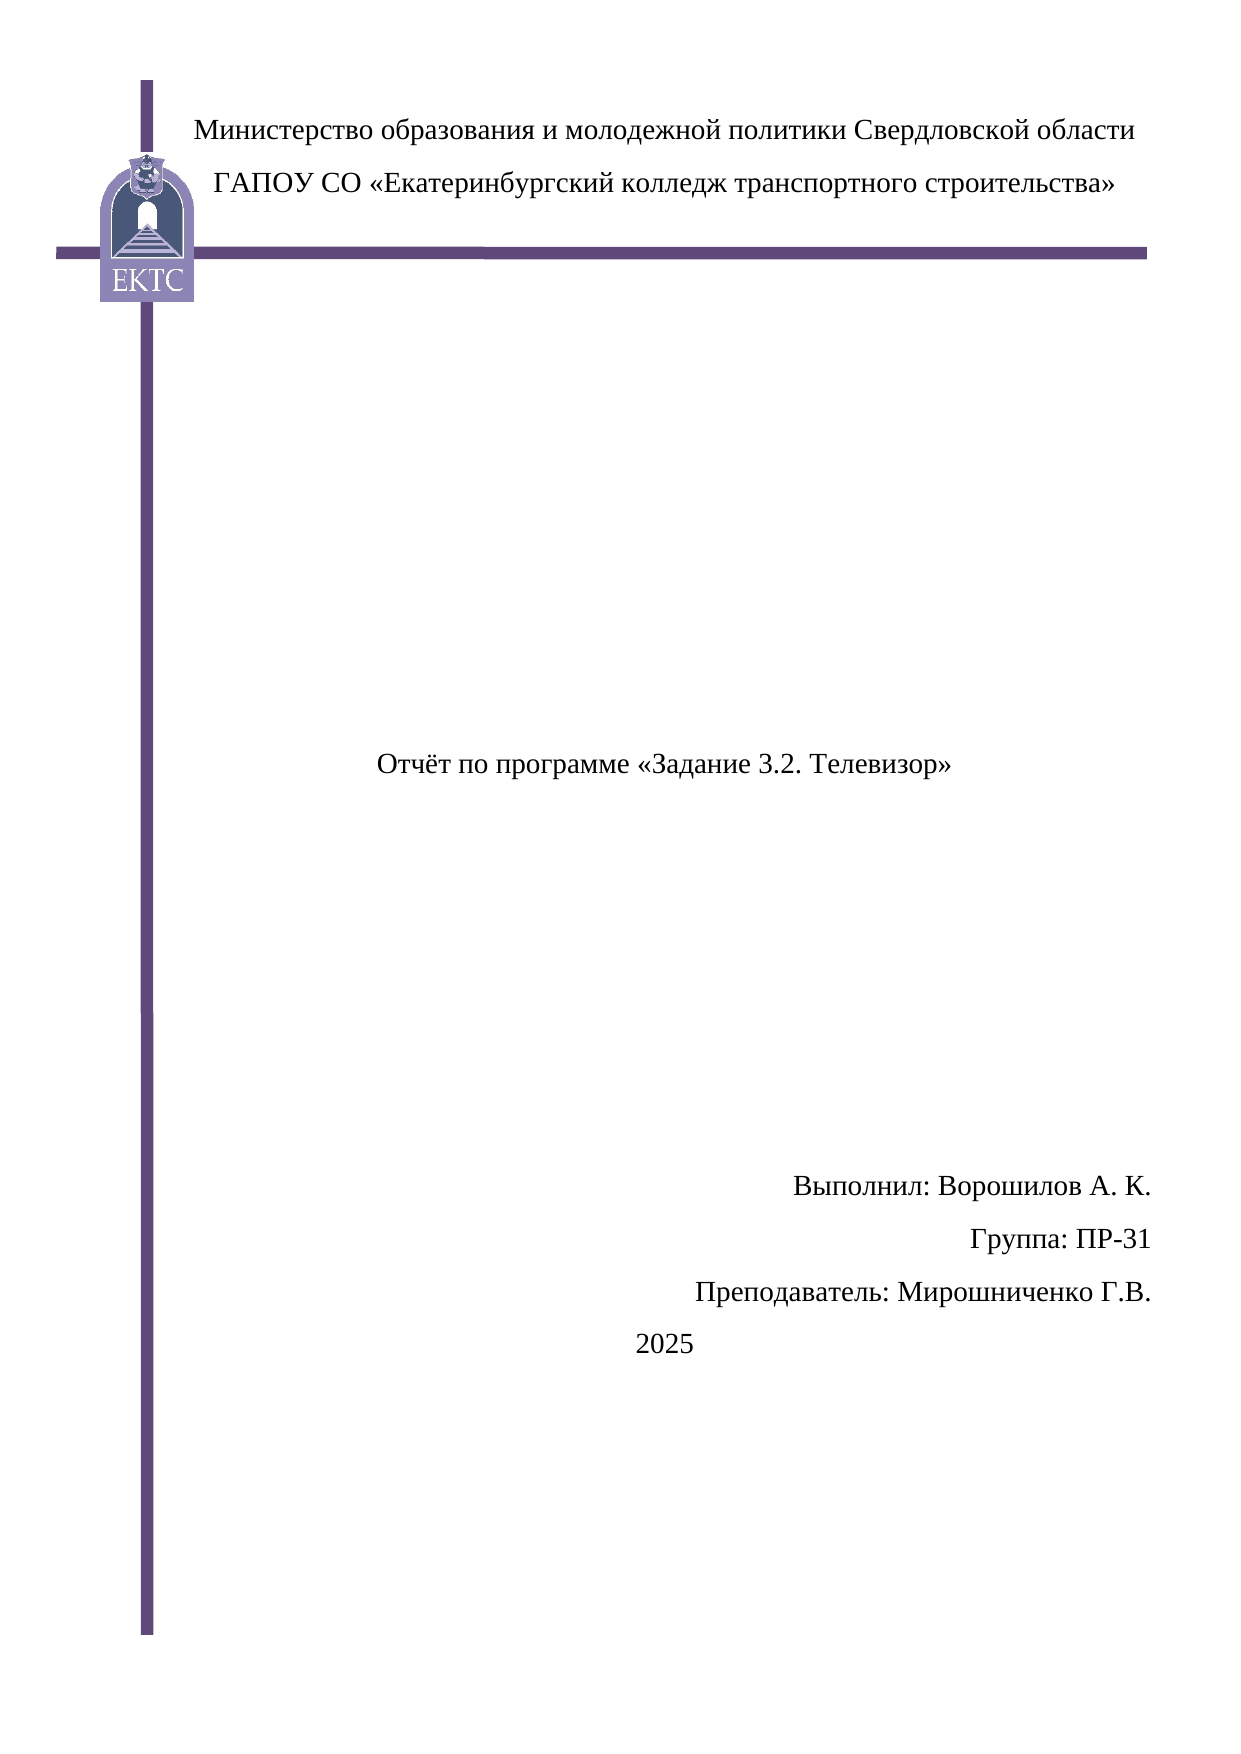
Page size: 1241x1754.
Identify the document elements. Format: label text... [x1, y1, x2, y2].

text Преподаватель: Мирошниченко Г.В. [177, 1274, 1152, 1307]
text Группа: ПР-31 [177, 1221, 1152, 1254]
text Министерство образования и молодежной политики Свердловской области [177, 112, 1152, 146]
picture [100, 152, 194, 302]
text Выполнил: Ворошилов А. К. [177, 1168, 1152, 1202]
text 2025 [177, 1327, 1152, 1360]
text Отчёт по программе «Задание 3.2. Телевизор» [177, 746, 1152, 779]
text ГАПОУ СО «Екатеринбургский колледж транспортного строительства» [194, 165, 1152, 198]
